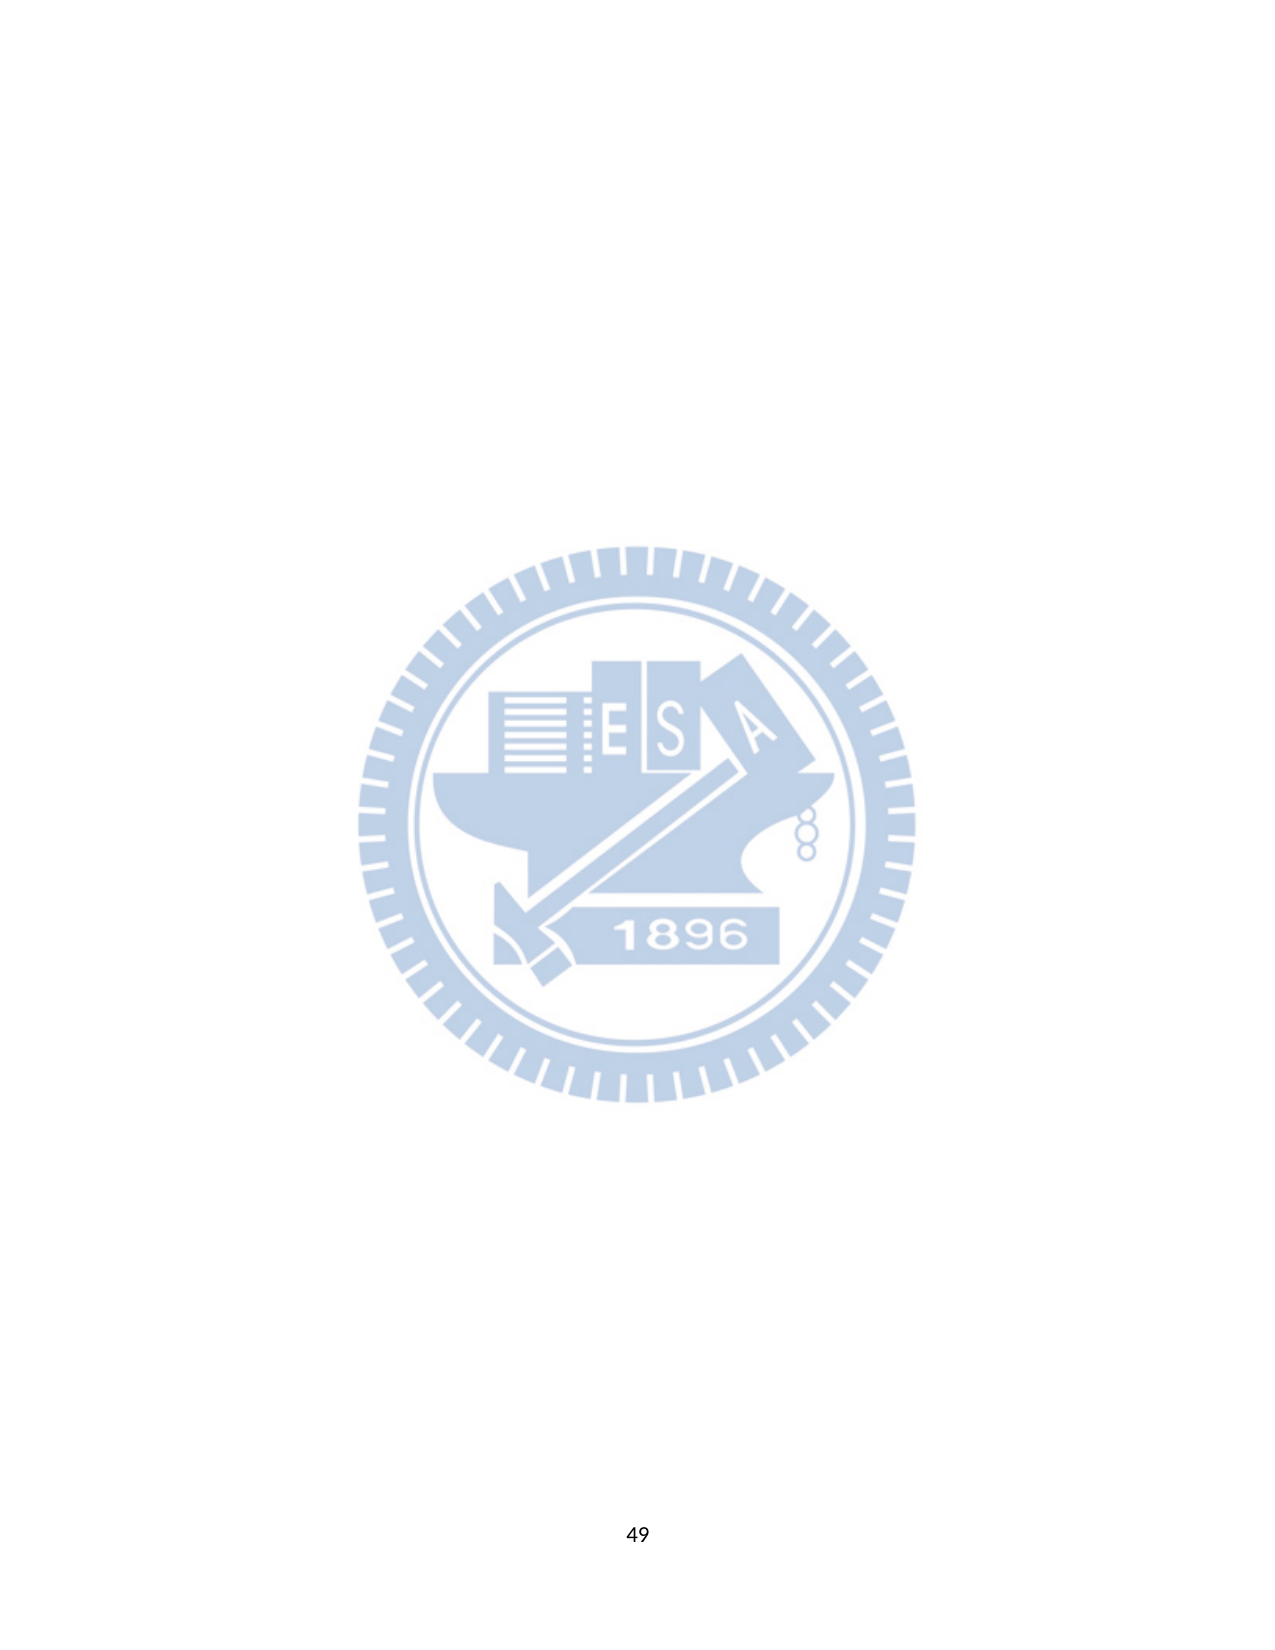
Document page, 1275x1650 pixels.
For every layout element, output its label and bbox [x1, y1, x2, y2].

picture [321, 524, 954, 1126]
